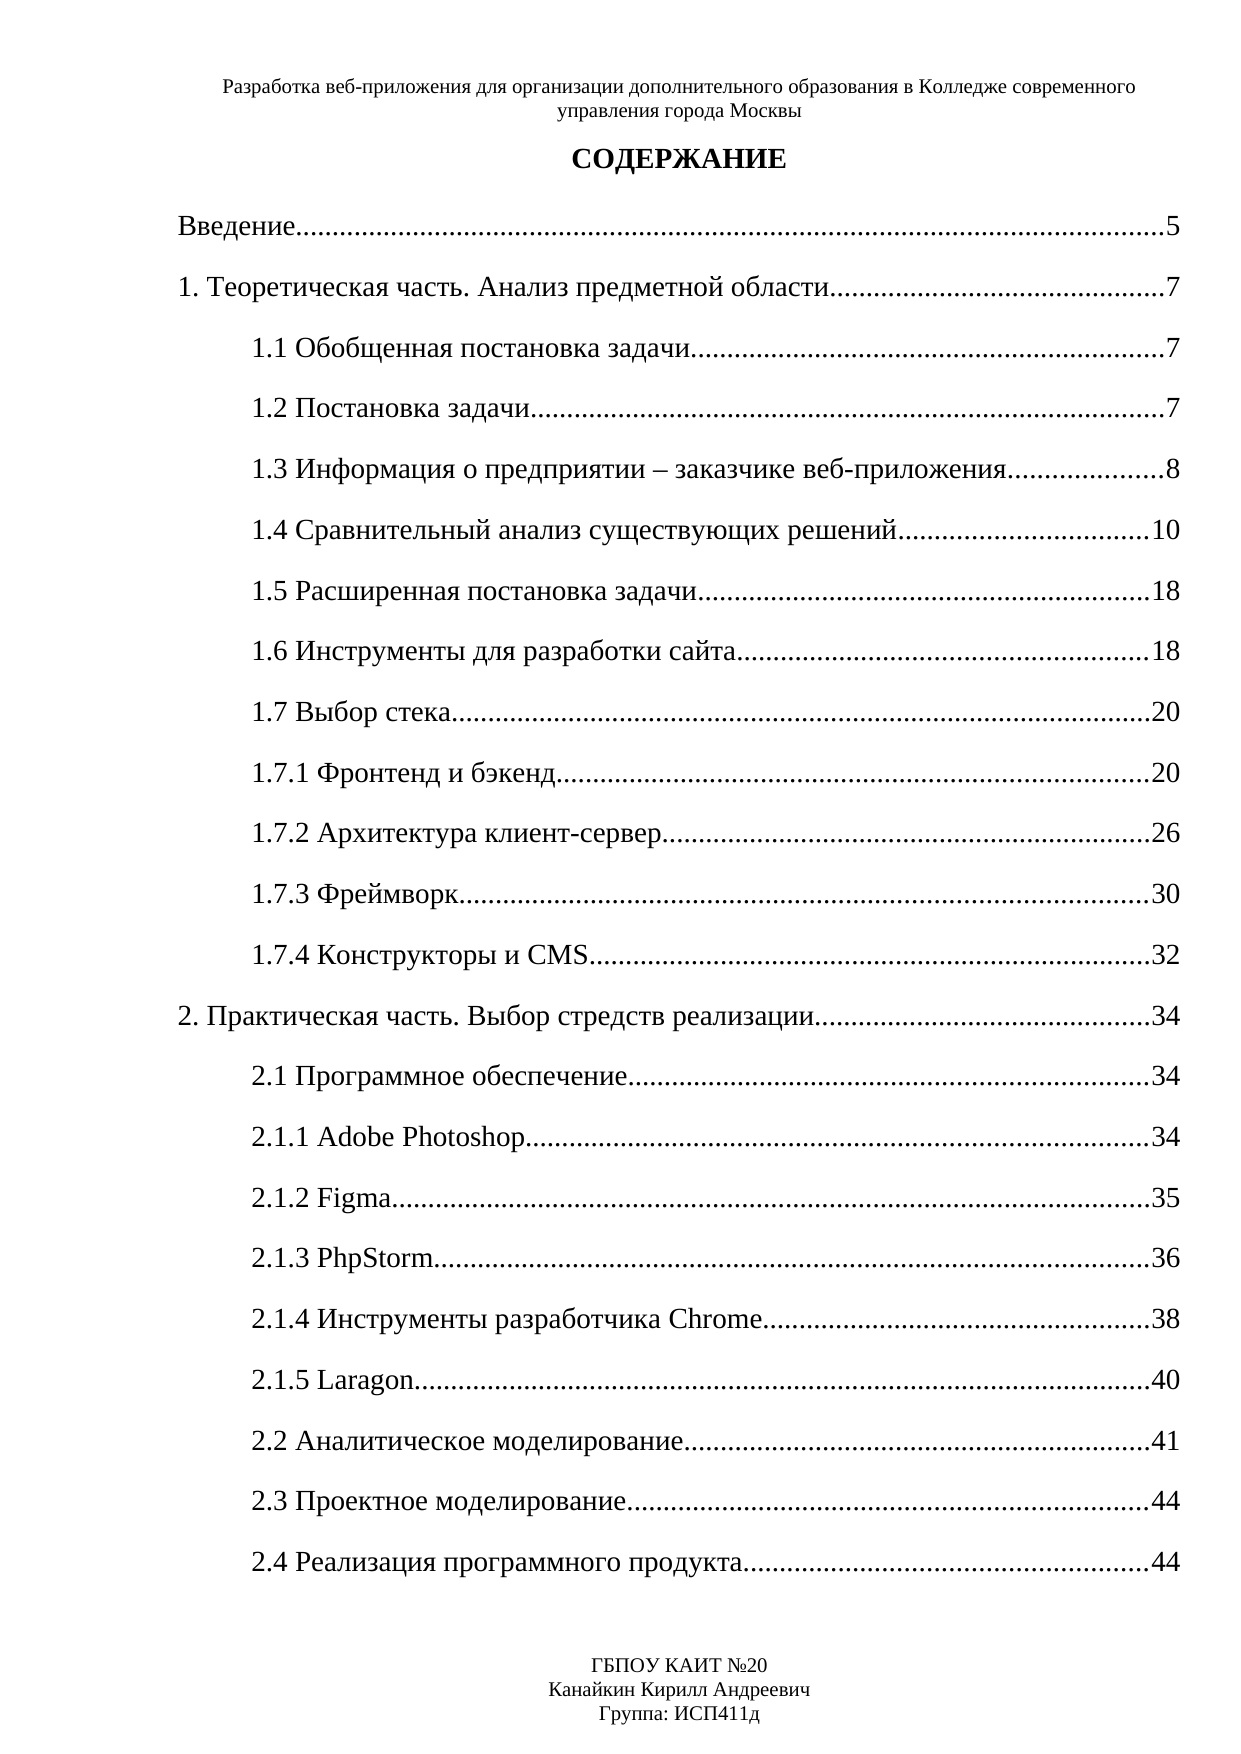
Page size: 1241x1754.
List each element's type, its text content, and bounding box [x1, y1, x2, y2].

text 1.4 Сравнительный анализ существующих решений 10 [177, 512, 1181, 545]
text 1.7.2 Архитектура клиент-сервер 26 [177, 816, 1181, 849]
text 2.1.1 Adobe Photoshop 34 [177, 1119, 1181, 1153]
text 1.7.3 Фреймворк 30 [177, 876, 1181, 910]
text 1.7 Выбор стека 20 [177, 694, 1181, 728]
text 1.5 Расширенная постановка задачи 18 [177, 573, 1181, 606]
text 2.4 Реализация программного продукта 44 [177, 1544, 1181, 1578]
text 1.3 Информация о предприятии – заказчике веб-приложения 8 [177, 451, 1181, 485]
text 1.6 Инструменты для разработки сайта 18 [177, 633, 1181, 667]
text 2.2 Аналитическое моделирование 41 [177, 1423, 1181, 1456]
text 2.1.3 PhpStorm 36 [177, 1241, 1181, 1274]
text 1.2 Постановка задачи 7 [177, 390, 1181, 424]
text 2. Практическая часть. Выбор стредств реализации 34 [177, 998, 1181, 1031]
text Содержание [177, 141, 1181, 175]
text 1. Теоретическая часть. Анализ предметной области 7 [177, 269, 1181, 302]
text 2.3 Проектное моделирование 44 [177, 1483, 1181, 1517]
text Введение 5 [177, 208, 1181, 242]
text 1.7.4 Конструкторы и CMS 32 [177, 937, 1181, 971]
text 2.1.4 Инструменты разработчика Chrome 38 [177, 1301, 1181, 1335]
text 1.7.1 Фронтенд и бэкенд 20 [177, 755, 1181, 788]
text 2.1.5 Laragon 40 [177, 1362, 1181, 1396]
text 2.1.2 Figma 35 [177, 1180, 1181, 1213]
text 2.1 Программное обеспечение 34 [177, 1058, 1181, 1092]
text 1.1 Обобщенная постановка задачи 7 [177, 330, 1181, 363]
